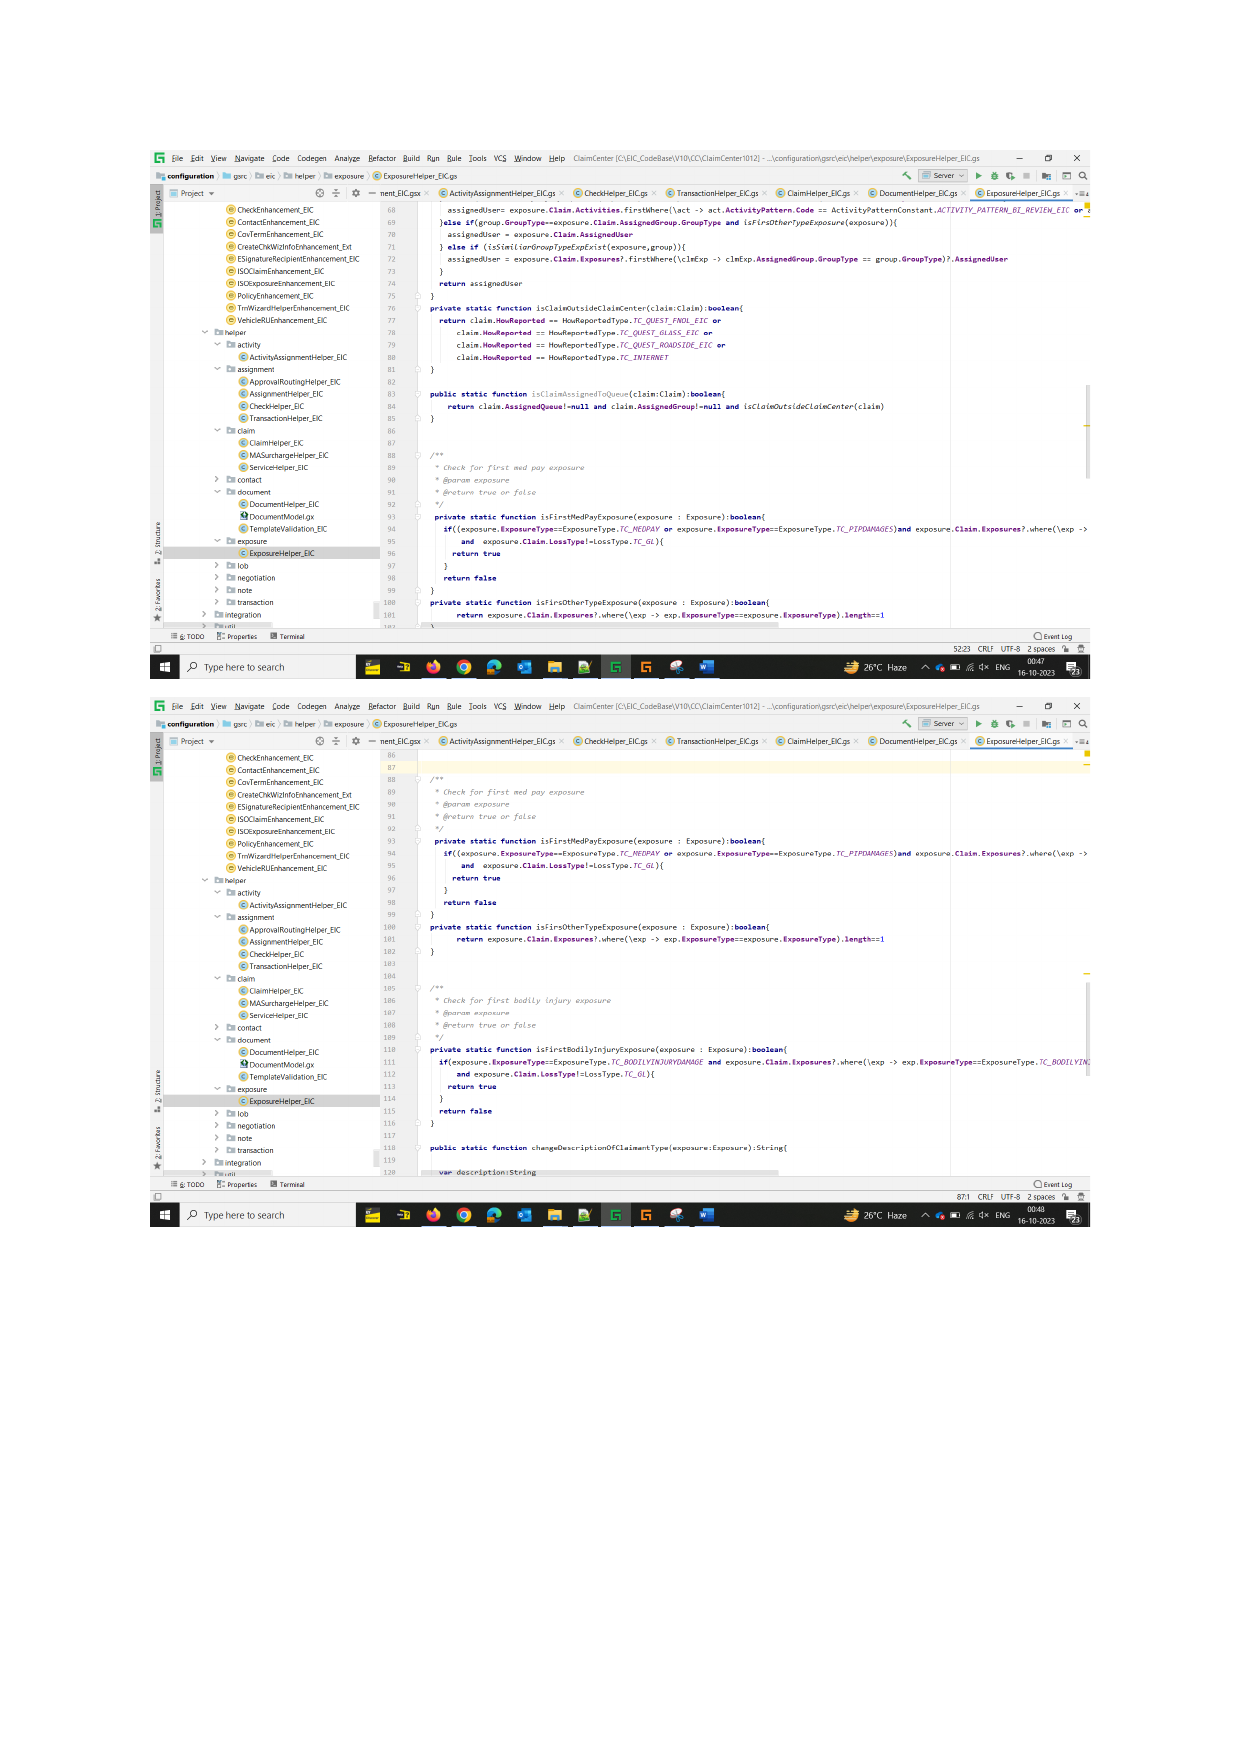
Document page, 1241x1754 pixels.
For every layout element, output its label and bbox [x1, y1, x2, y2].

picture [150, 150, 1091, 679]
picture [150, 697, 1091, 1227]
